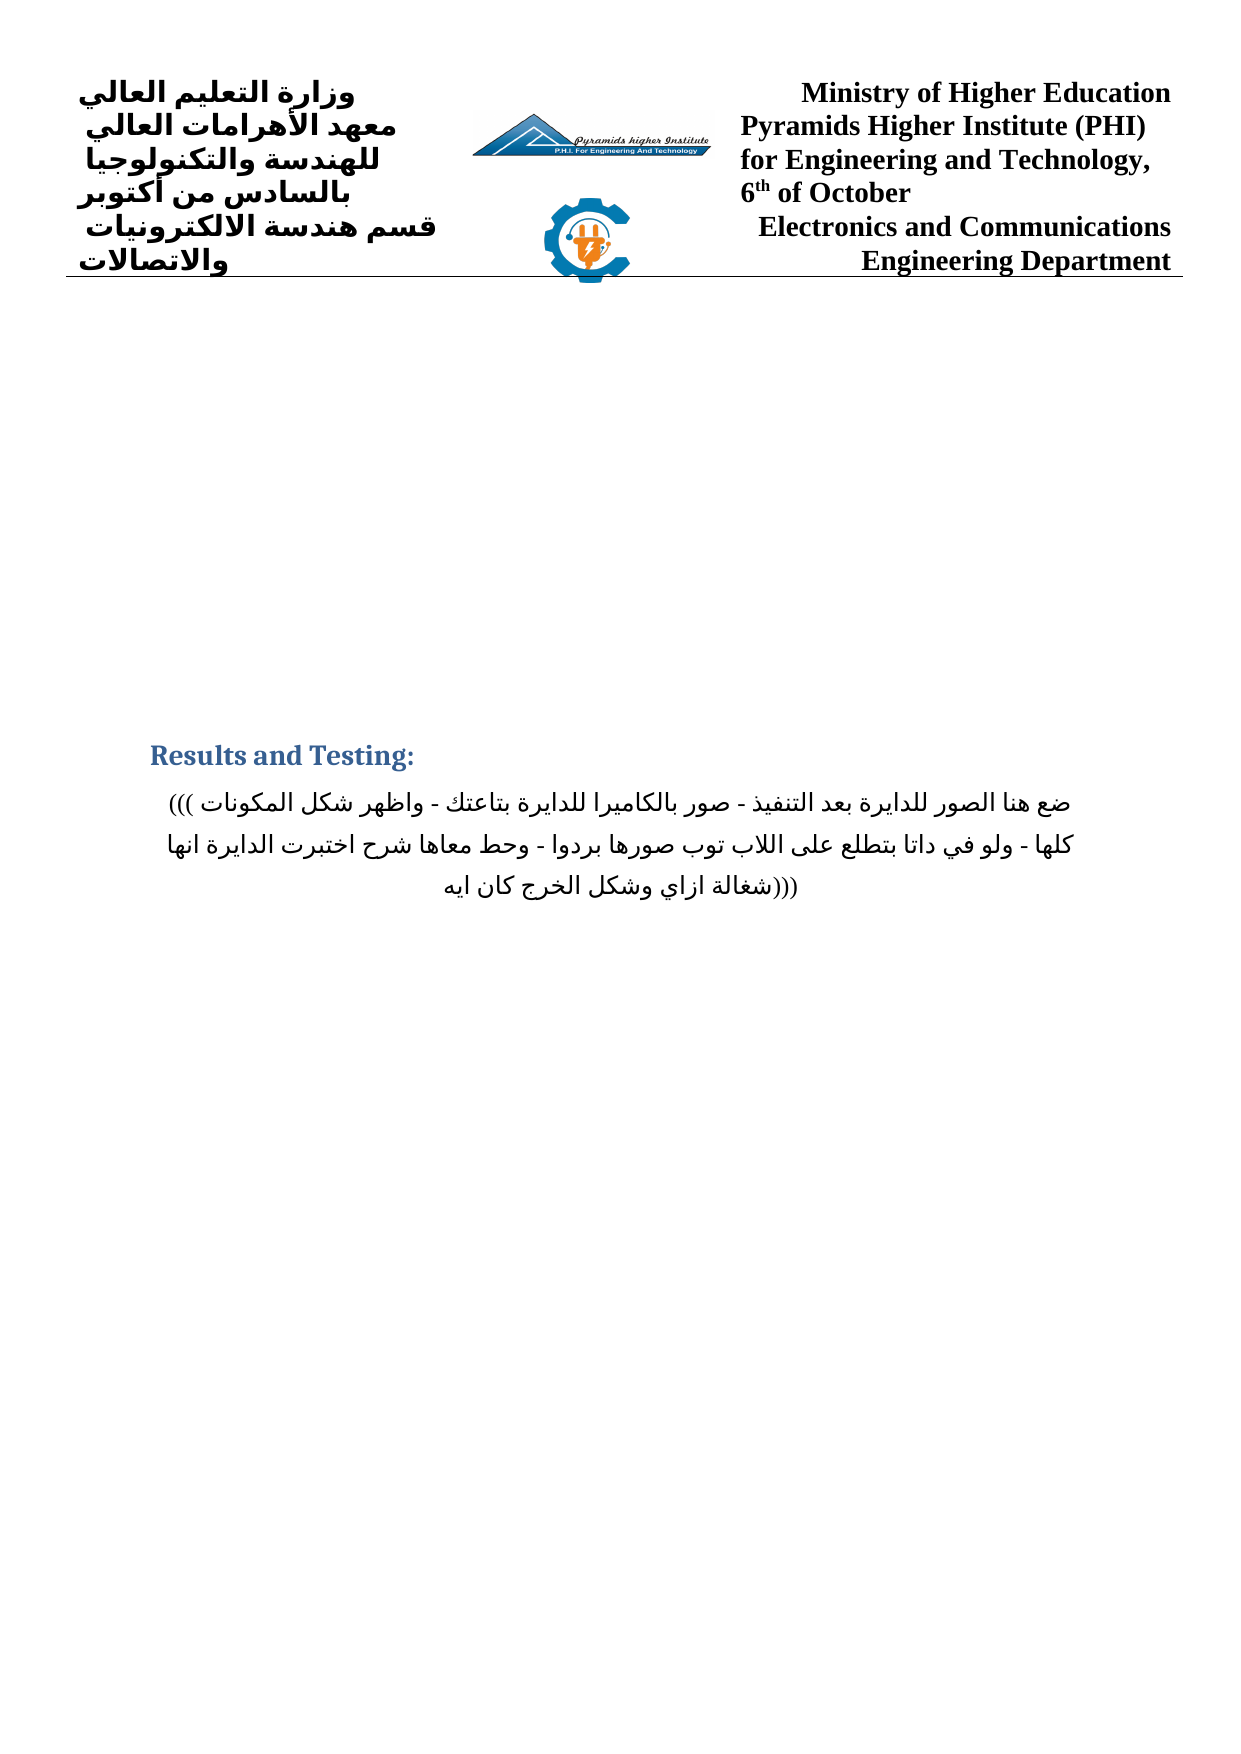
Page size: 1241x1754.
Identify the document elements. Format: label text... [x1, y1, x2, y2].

picture [472, 110, 715, 159]
picture [541, 198, 579, 276]
picture [559, 198, 633, 276]
subtitle Results and Testing: [150, 739, 1090, 773]
picture [541, 277, 579, 283]
text ((( ضع هنا الصور للدايرة بعد التنفيذ - صور بالكاميرا للدايرة بتاعتك - واظهر شكل المكونات كلها - ولو في داتا بتطلع على اللاب توب صورها بردوا - وحط معاها شرح اختبرت الدايرة انها شغالة ازاي وشكل الخرج كان ايه))) [150, 778, 1090, 903]
picture [602, 277, 633, 283]
